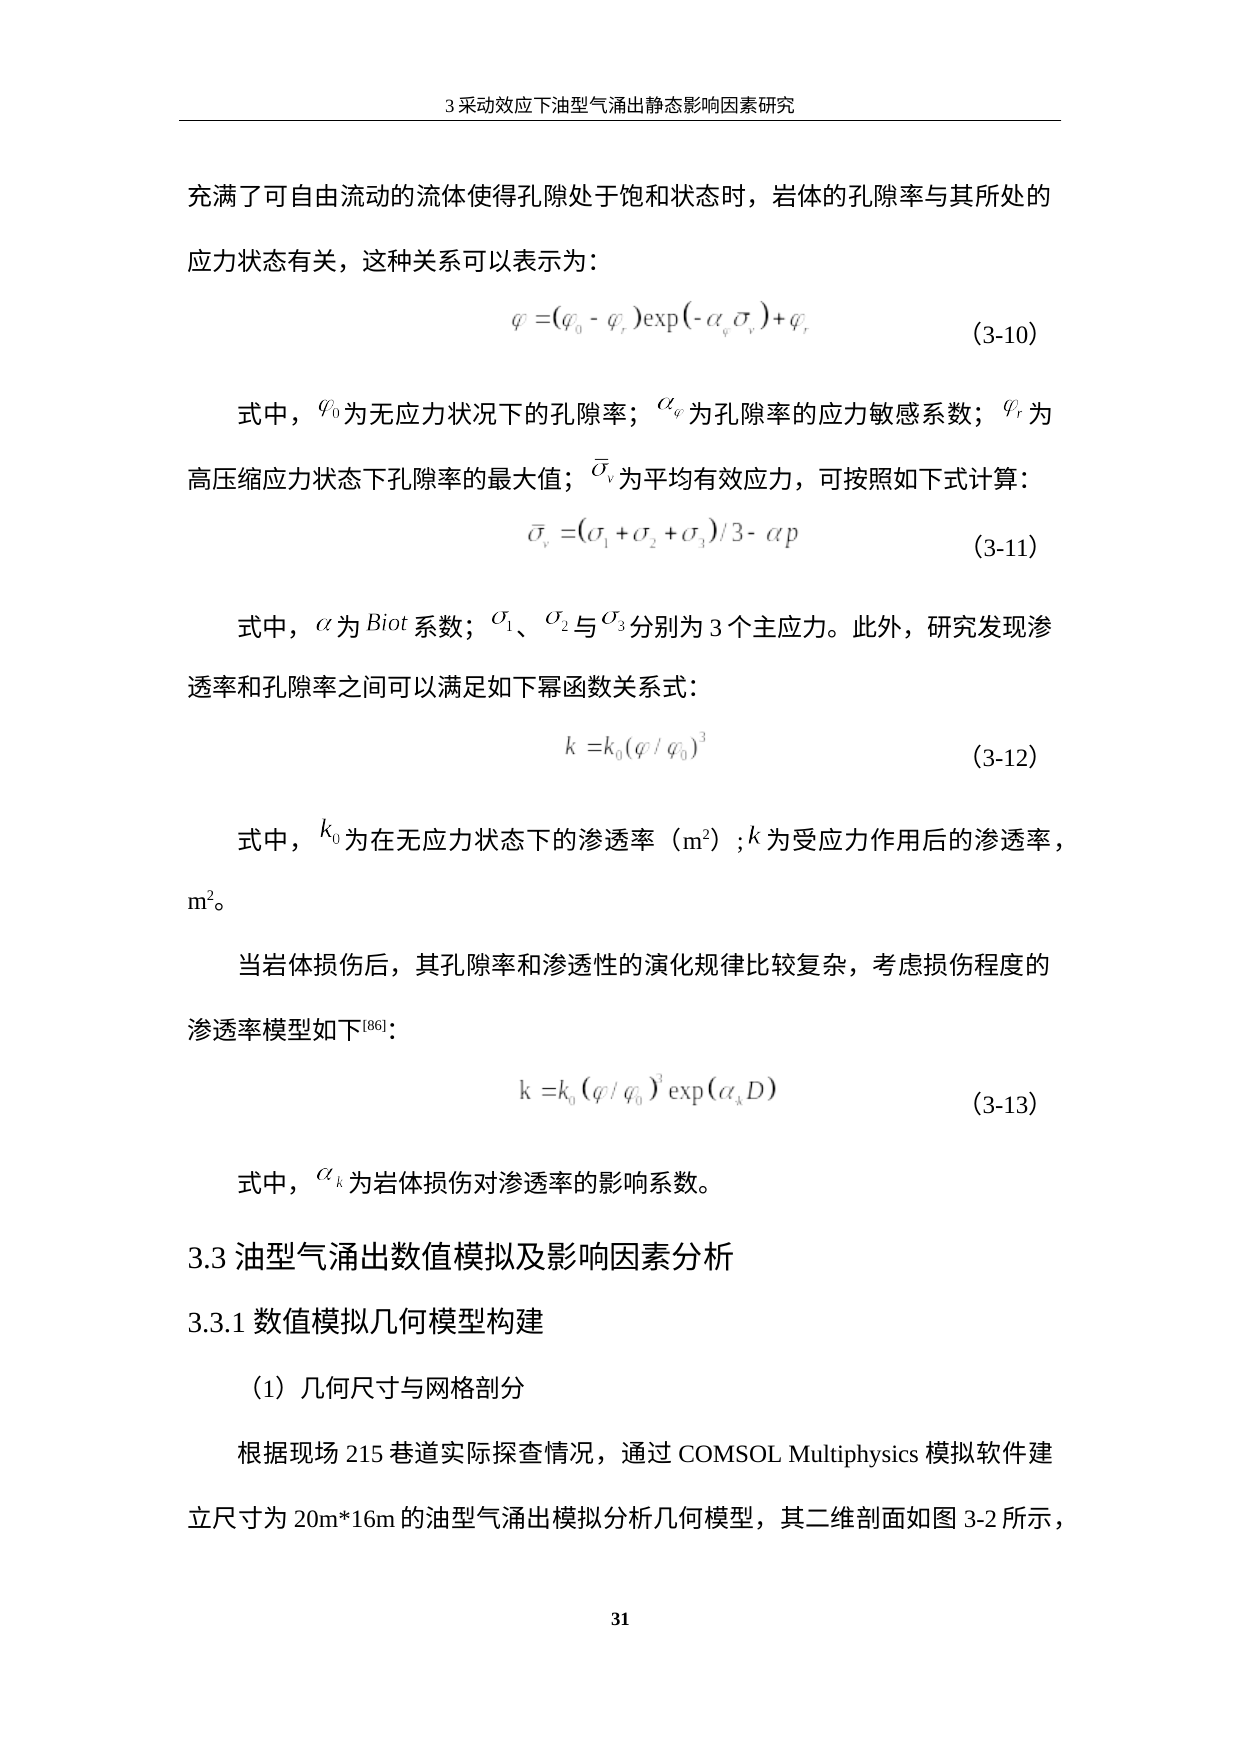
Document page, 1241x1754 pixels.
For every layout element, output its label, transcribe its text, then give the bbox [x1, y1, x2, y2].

text （1）几何尺寸与网格剖分 [187, 1354, 1053, 1419]
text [187, 1419, 1053, 1549]
text 式中，为在无应力状态下的渗透率（m2）;为受应力作用后的渗透率，m2。 [187, 801, 1053, 931]
text 式中，为无应力状况下的孔隙率；为孔隙率的应力敏感系数；为高压缩应力状态下孔隙率的最大值；为平均有效应力，可按照如下式计算： [187, 375, 1053, 505]
text （3-11） [187, 505, 1053, 570]
list 油型气涌出数值模拟及影响因素分析（Numerical Simulation and Analysis of Influencing Factors on Oil-type Gas Emission） [187, 1222, 1053, 1287]
list 数值模拟几何模型构建 [187, 1299, 1053, 1341]
text （3-13） [187, 1061, 1053, 1126]
text （3-12） [187, 718, 1053, 783]
text 当岩体损伤后，其孔隙率和渗透性的演化规律比较复杂，考虑损伤程度的渗透率模型如下[86]： [187, 931, 1053, 1061]
text 式中，为系数；、与分别为3个主应力。此外，研究发现渗透率和孔隙率之间可以满足如下幂函数关系式： [187, 588, 1053, 718]
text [187, 162, 1053, 292]
text （3-10） [187, 292, 1053, 357]
text 式中，为岩体损伤对渗透率的影响系数。 [187, 1144, 1053, 1209]
